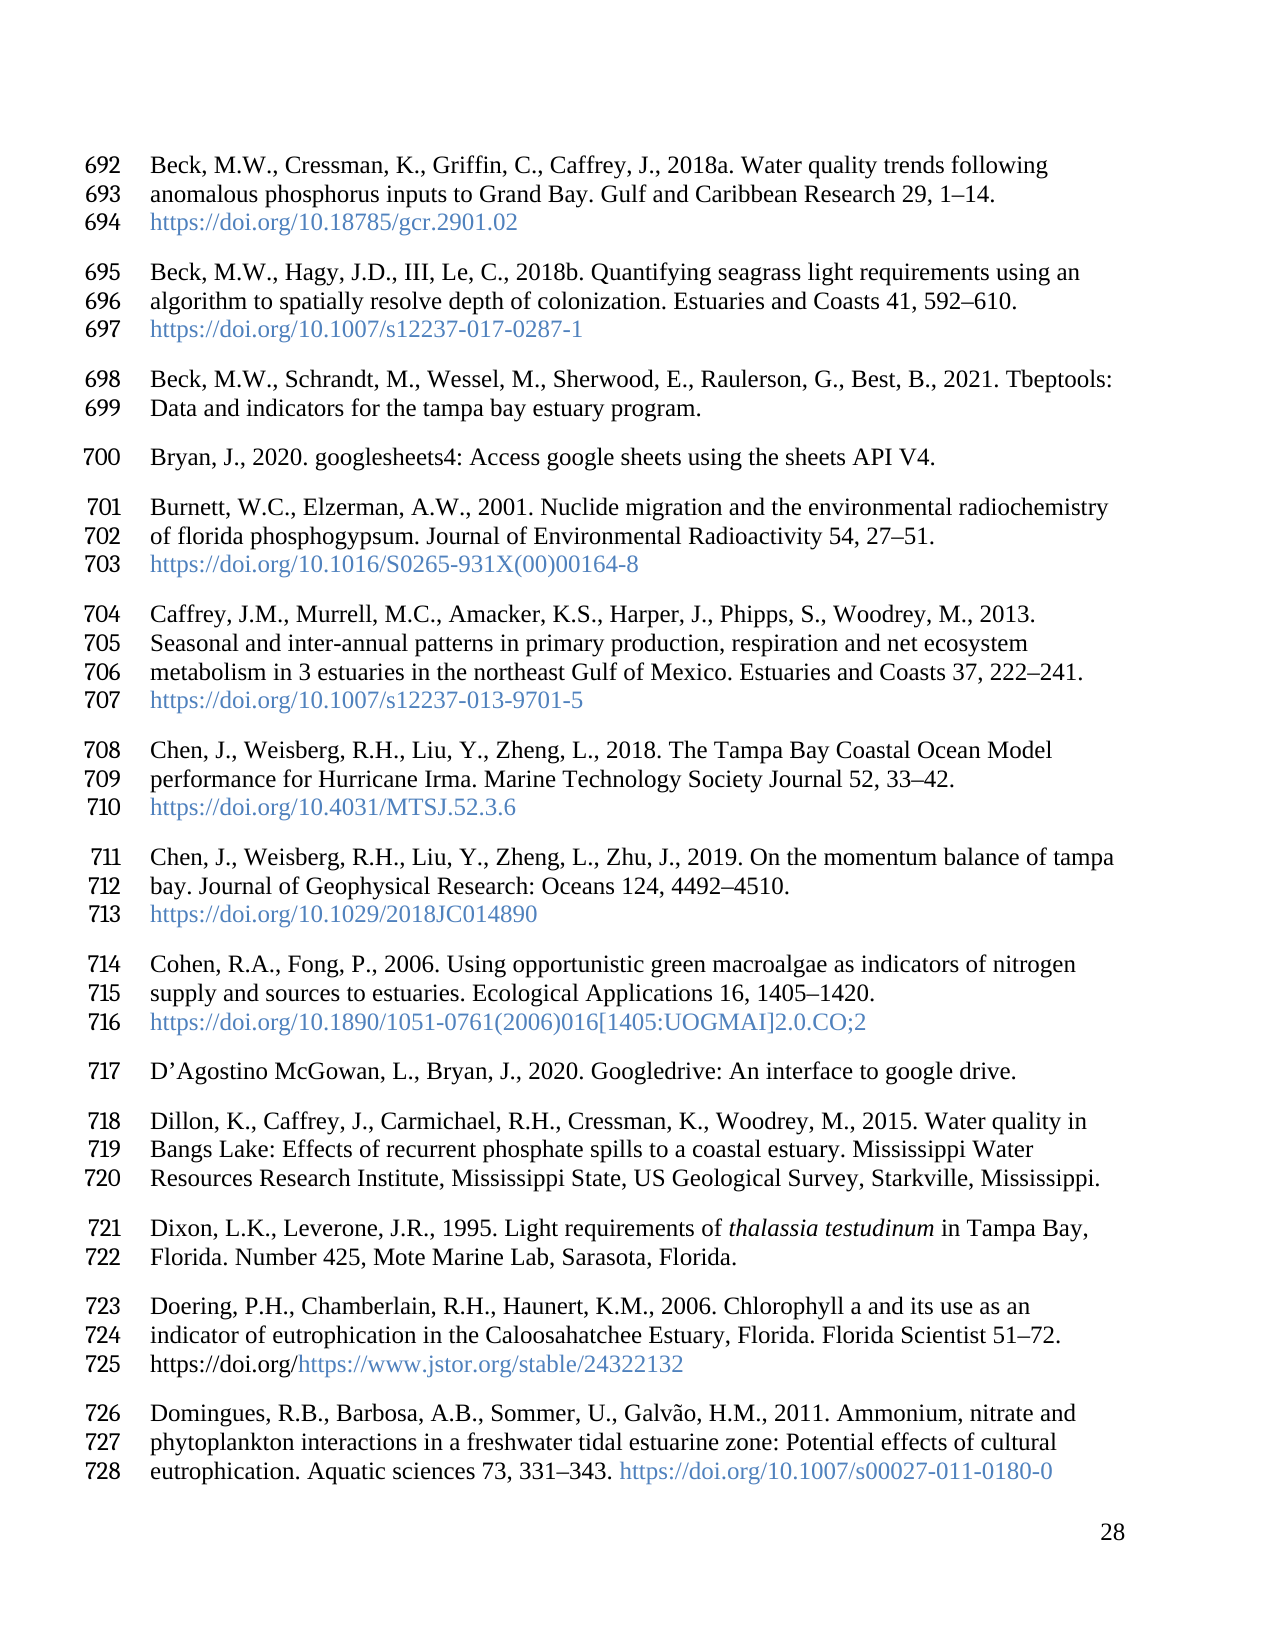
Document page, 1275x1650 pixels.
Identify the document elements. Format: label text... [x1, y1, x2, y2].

text Bryan, J., 2020. googlesheets4: Access google sheets using the sheets API V4. [150, 442, 1125, 471]
text Beck, M.W., Cressman, K., Griffin, C., Caffrey, J., 2018a. Water quality trends following anomalous phosphorus inputs to Grand Bay. Gulf and Caribbean Research 29, 1–14. https://doi.org/10.18785/gcr.2901.02 [150, 150, 1125, 236]
text Chen, J., Weisberg, R.H., Liu, Y., Zheng, L., 2018. The Tampa Bay Coastal Ocean Model performance for Hurricane Irma. Marine Technology Society Journal 52, 33–42. https://doi.org/10.4031/MTSJ.52.3.6 [150, 735, 1125, 821]
text Doering, P.H., Chamberlain, R.H., Haunert, K.M., 2006. Chlorophyll a and its use as an indicator of eutrophication in the Caloosahatchee Estuary, Florida. Florida Scientist 51–72. https://doi.org/https://www.jstor.org/stable/24322132 [150, 1291, 1125, 1377]
text D’Agostino McGowan, L., Bryan, J., 2020. Googledrive: An interface to google drive. [150, 1056, 1125, 1085]
text Chen, J., Weisberg, R.H., Liu, Y., Zheng, L., Zhu, J., 2019. On the momentum balance of tampa bay. Journal of Geophysical Research: Oceans 124, 4492–4510. https://doi.org/10.1029/2018JC014890 [150, 842, 1125, 928]
text Cohen, R.A., Fong, P., 2006. Using opportunistic green macroalgae as indicators of nitrogen supply and sources to estuaries. Ecological Applications 16, 1405–1420. https://doi.org/10.1890/1051-0761(2006)016[1405:UOGMAI]2.0.CO;2 [150, 949, 1125, 1035]
text Burnett, W.C., Elzerman, A.W., 2001. Nuclide migration and the environmental radiochemistry of florida phosphogypsum. Journal of Environmental Radioactivity 54, 27–51. https://doi.org/10.1016/S0265-931X(00)00164-8 [150, 492, 1125, 578]
text Dillon, K., Caffrey, J., Carmichael, R.H., Cressman, K., Woodrey, M., 2015. Water quality in Bangs Lake: Effects of recurrent phosphate spills to a coastal estuary. Mississippi Water Resources Research Institute, Mississippi State, US Geological Survey, Starkville, Mississippi. [150, 1106, 1125, 1192]
text Domingues, R.B., Barbosa, A.B., Sommer, U., Galvão, H.M., 2011. Ammonium, nitrate and phytoplankton interactions in a freshwater tidal estuarine zone: Potential effects of cultural eutrophication. Aquatic sciences 73, 331–343. https://doi.org/10.1007/s00027-011-0180-0 [150, 1398, 1125, 1484]
text Dixon, L.K., Leverone, J.R., 1995. Light requirements of thalassia testudinum in Tampa Bay, Florida. Number 425, Mote Marine Lab, Sarasota, Florida. [150, 1213, 1125, 1270]
text Caffrey, J.M., Murrell, M.C., Amacker, K.S., Harper, J., Phipps, S., Woodrey, M., 2013. Seasonal and inter-annual patterns in primary production, respiration and net ecosystem metabolism in 3 estuaries in the northeast Gulf of Mexico. Estuaries and Coasts 37, 222–241. https://doi.org/10.1007/s12237-013-9701-5 [150, 599, 1125, 714]
text Beck, M.W., Hagy, J.D., III, Le, C., 2018b. Quantifying seagrass light requirements using an algorithm to spatially resolve depth of colonization. Estuaries and Coasts 41, 592–610. https://doi.org/10.1007/s12237-017-0287-1 [150, 257, 1125, 343]
text Beck, M.W., Schrandt, M., Wessel, M., Sherwood, E., Raulerson, G., Best, B., 2021. Tbeptools: Data and indicators for the tampa bay estuary program. [150, 364, 1125, 422]
